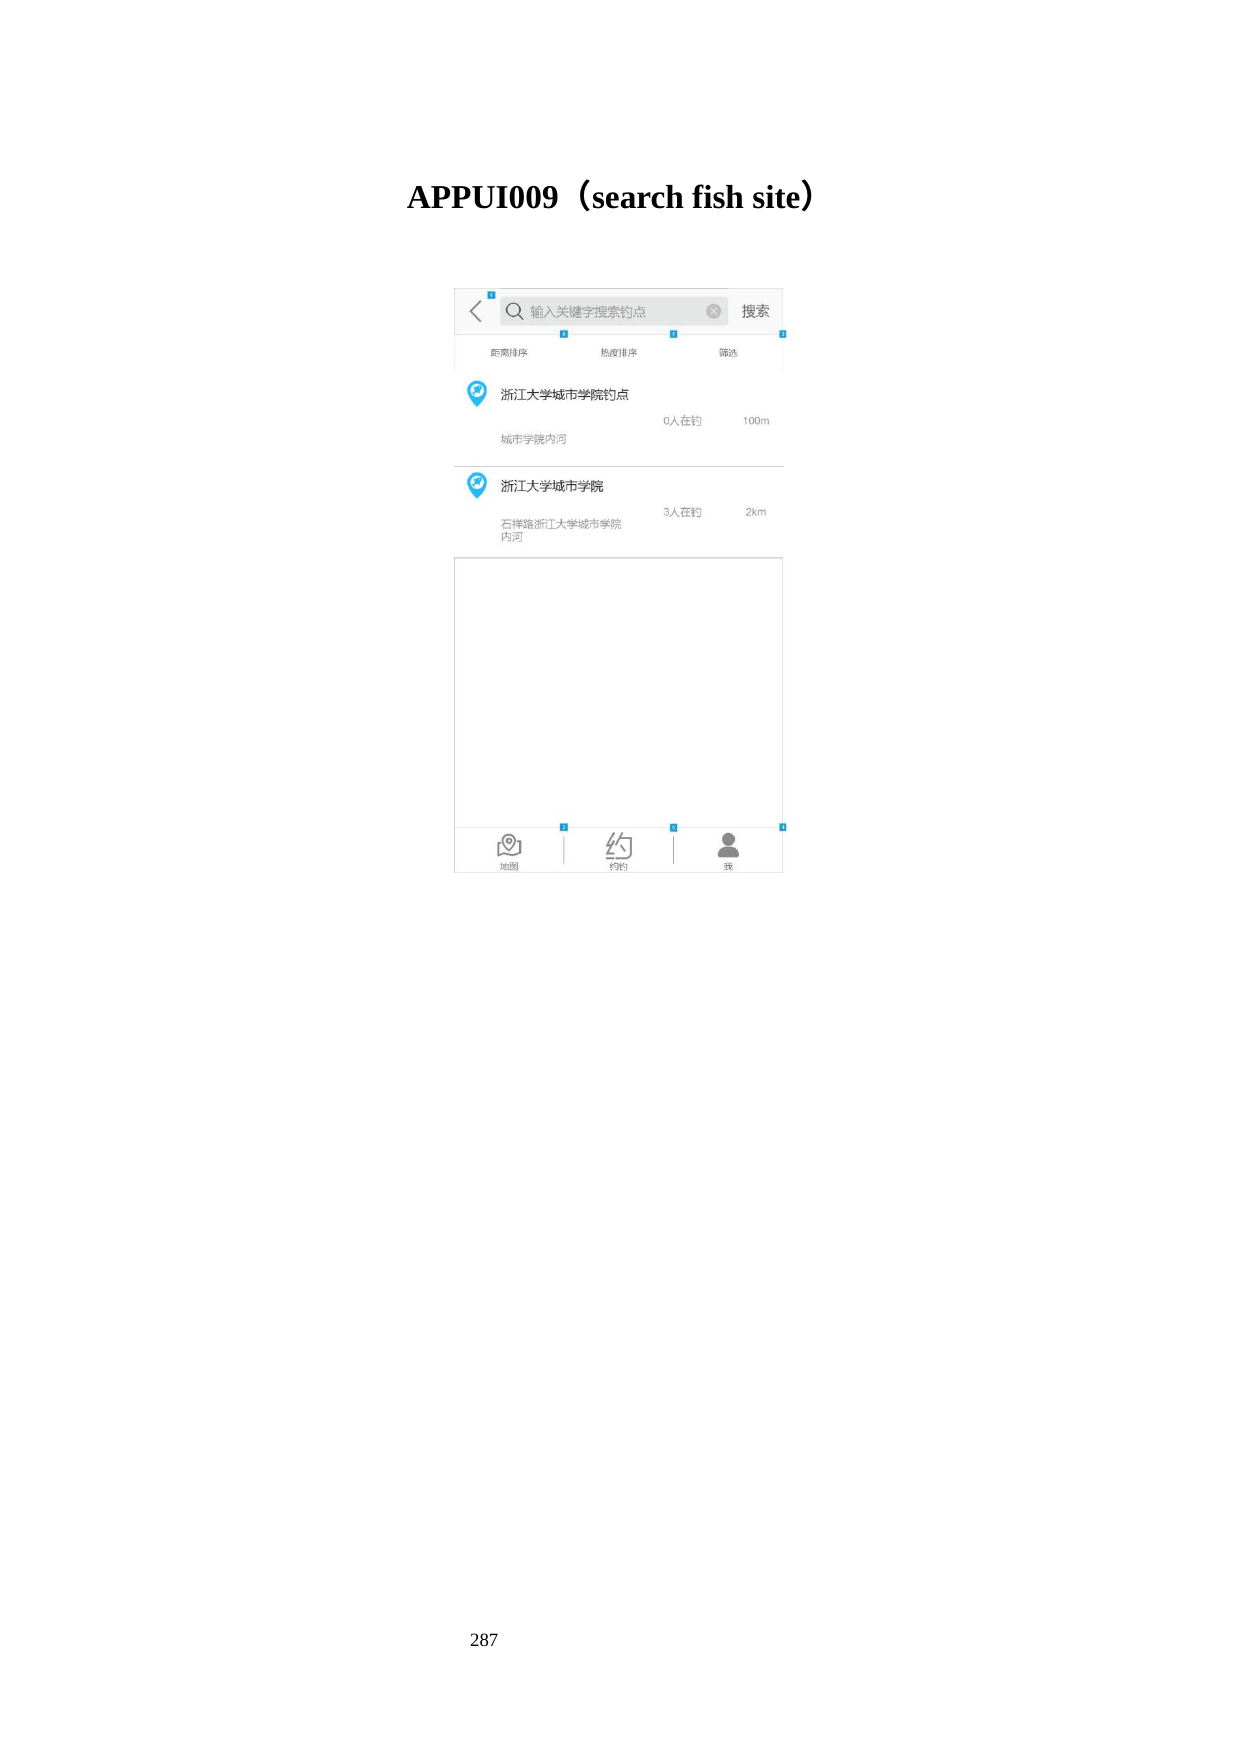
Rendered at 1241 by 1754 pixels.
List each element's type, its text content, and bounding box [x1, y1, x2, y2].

subtitle APPUI009（search fish site） [187, 162, 1053, 227]
picture [454, 288, 787, 873]
